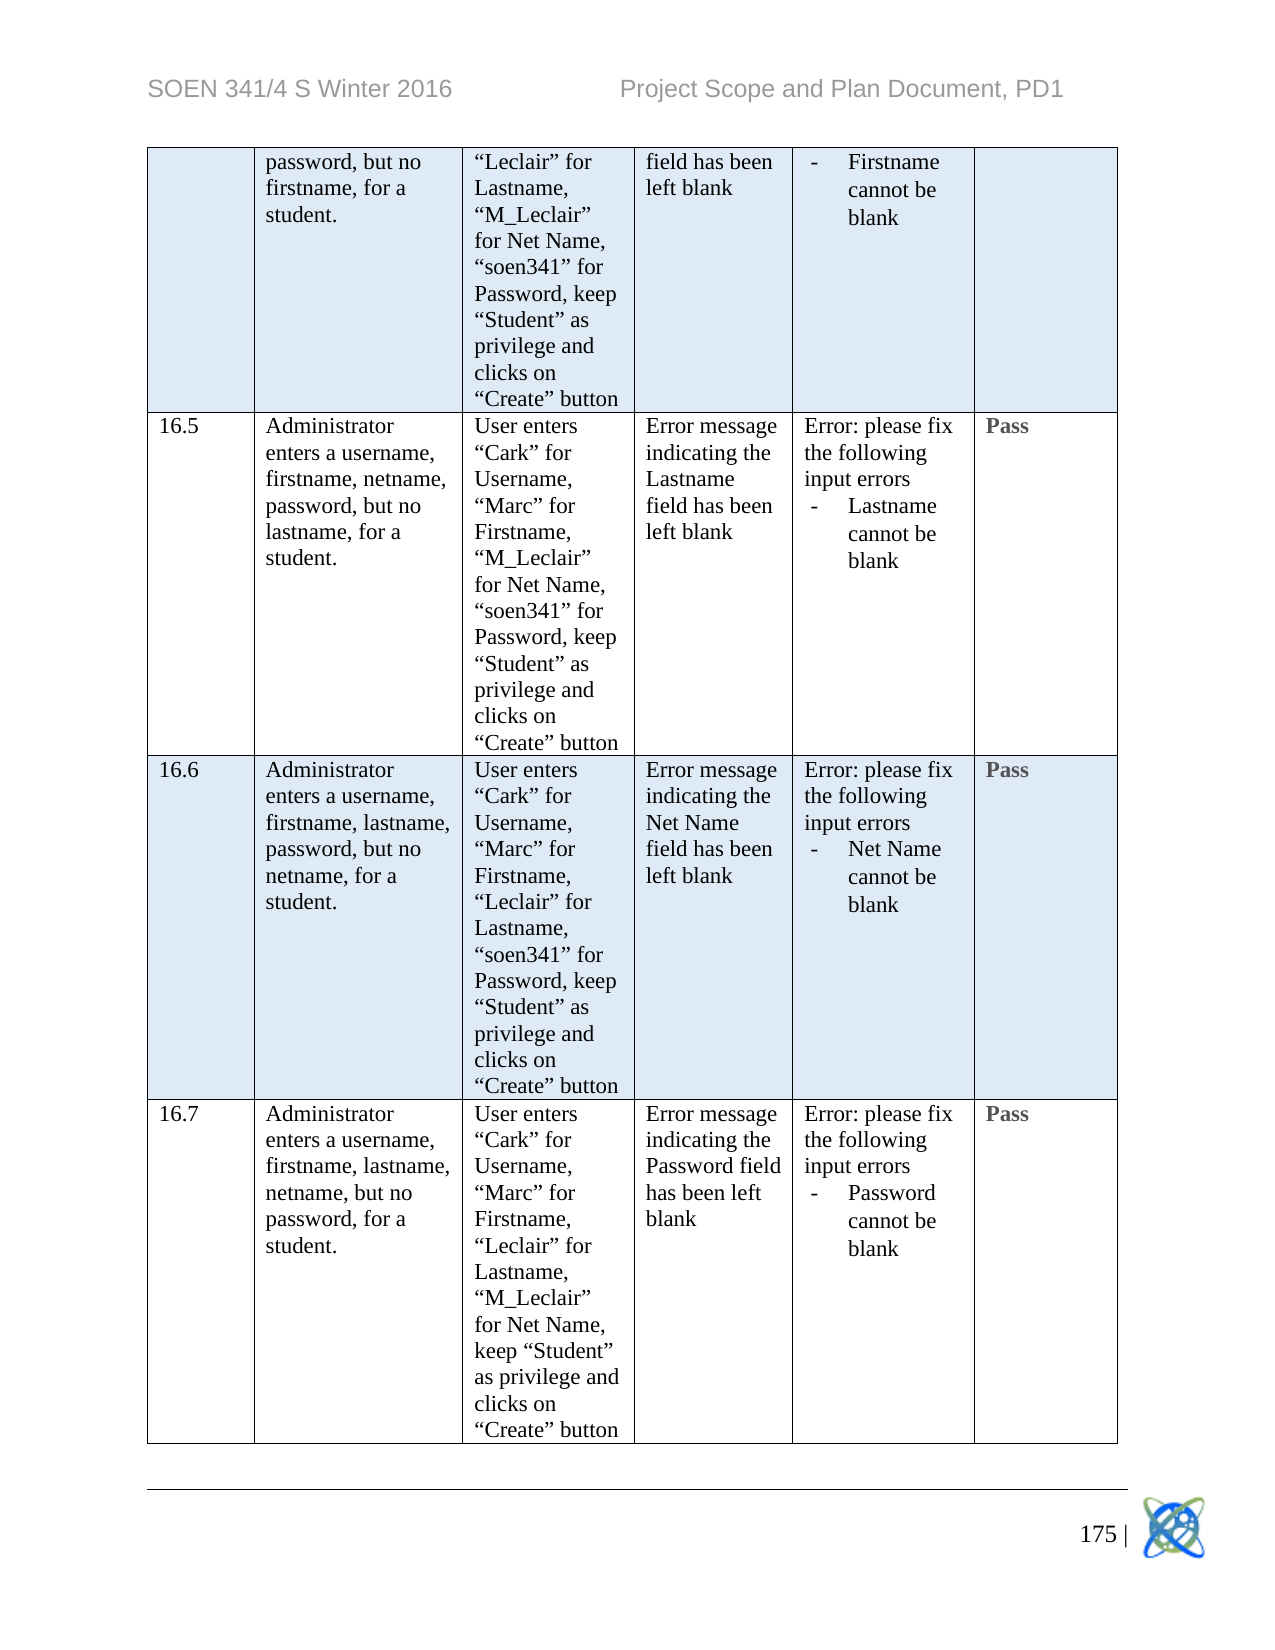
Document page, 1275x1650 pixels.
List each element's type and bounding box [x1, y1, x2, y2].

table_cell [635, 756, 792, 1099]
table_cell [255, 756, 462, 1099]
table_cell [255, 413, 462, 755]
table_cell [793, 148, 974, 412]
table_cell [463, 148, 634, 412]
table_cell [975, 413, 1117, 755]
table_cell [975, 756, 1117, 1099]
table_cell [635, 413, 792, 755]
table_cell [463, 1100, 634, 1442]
picture [1123, 1490, 1224, 1566]
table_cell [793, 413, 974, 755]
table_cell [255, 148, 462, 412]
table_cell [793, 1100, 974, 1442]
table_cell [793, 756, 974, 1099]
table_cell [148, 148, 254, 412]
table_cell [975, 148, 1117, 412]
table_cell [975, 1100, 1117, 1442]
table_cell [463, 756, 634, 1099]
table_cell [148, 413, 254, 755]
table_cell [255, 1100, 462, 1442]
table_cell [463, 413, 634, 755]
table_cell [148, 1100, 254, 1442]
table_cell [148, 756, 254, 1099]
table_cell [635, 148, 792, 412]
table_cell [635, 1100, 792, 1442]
